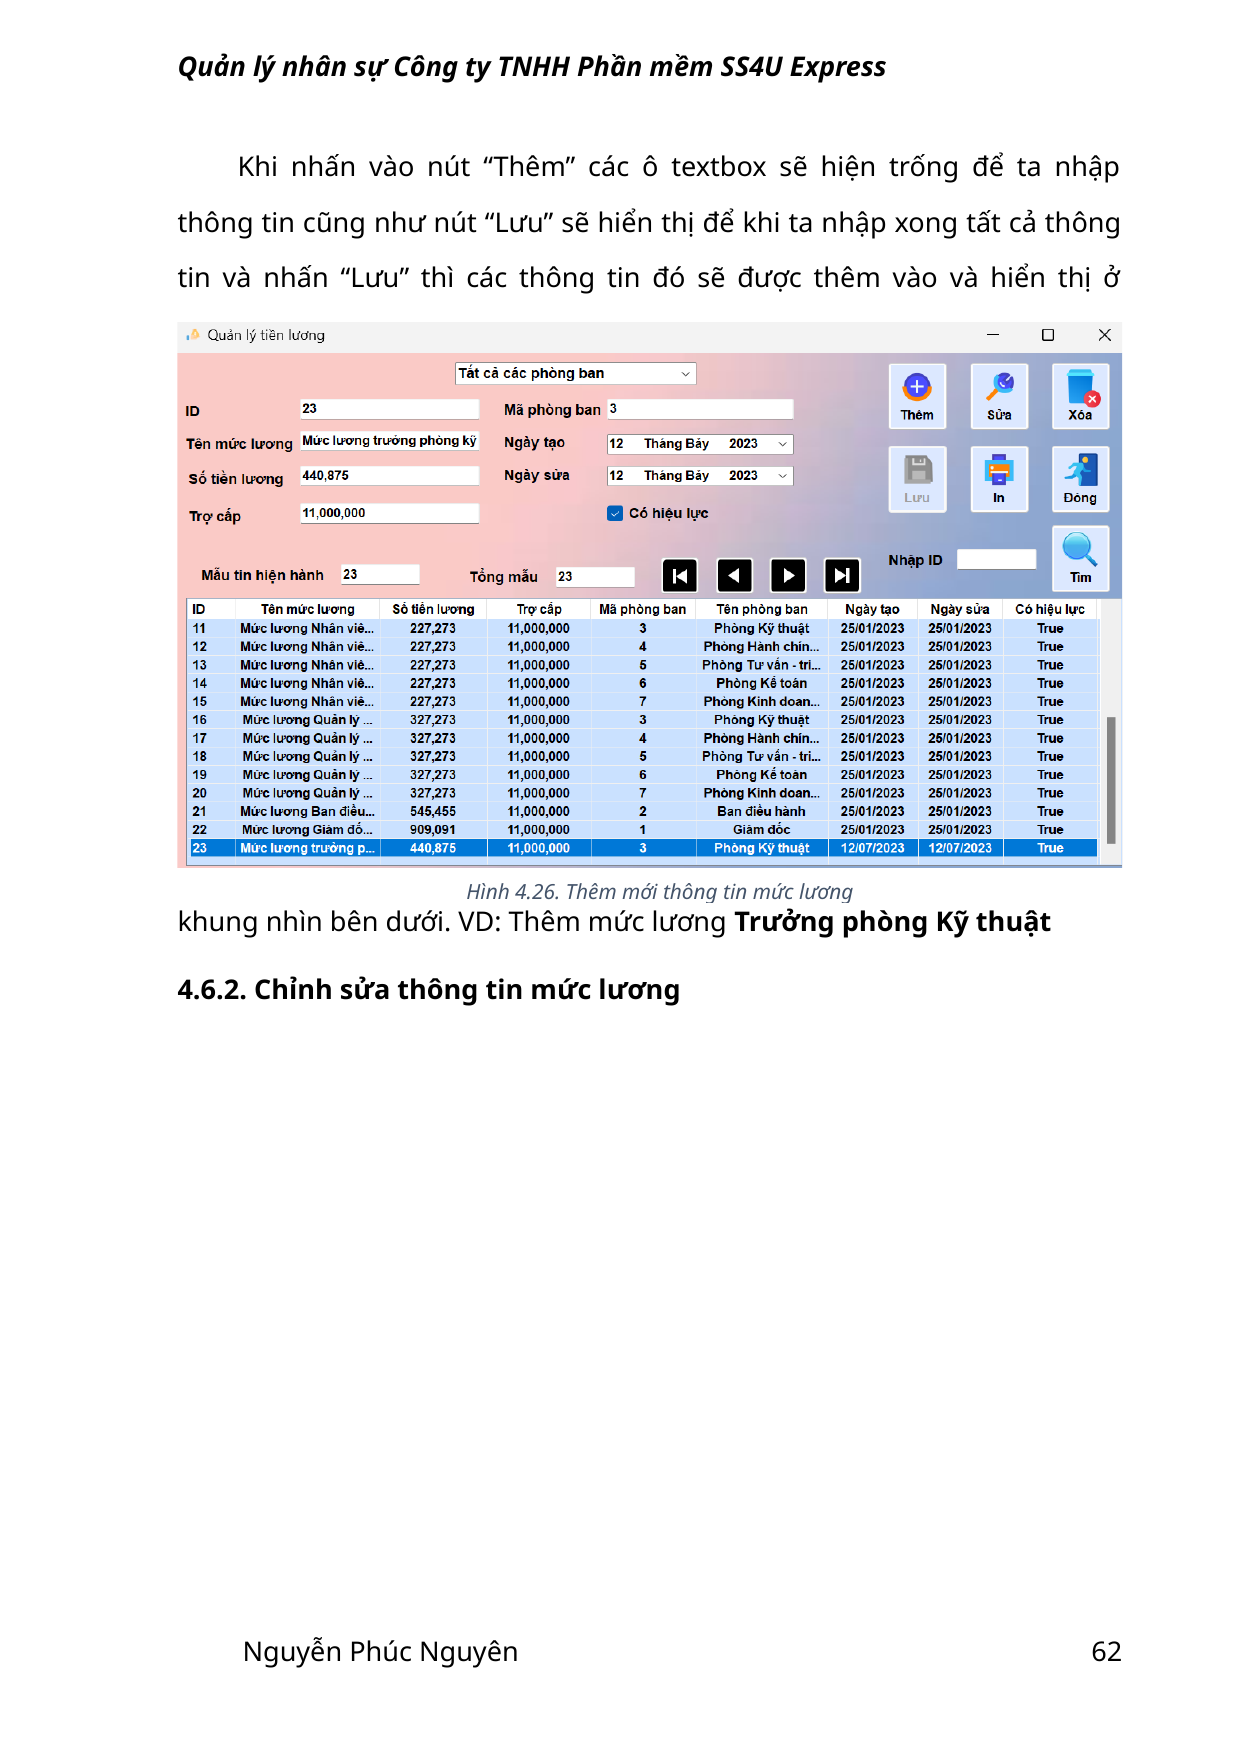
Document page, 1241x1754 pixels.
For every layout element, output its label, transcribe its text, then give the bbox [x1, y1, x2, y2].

text Khi nhấn vào nút “Thêm” các ô textbox sẽ hiện trống để ta nhập thông tin cũng như nút “Lưu” sẽ hiển thị để khi ta nhập xong tất cả thông tin và nhấn “Lưu” thì các thông tin đó sẽ được thêm vào và hiển thị ở khung nhìn bên dưới. VD: Thêm mức lương Trưởng phòng Kỹ thuật [177, 868, 1122, 939]
subtitle Chỉnh sửa thông tin mức lương [177, 970, 1122, 1007]
text Khi nhấn vào nút “Thêm” các ô textbox sẽ hiện trống để ta nhập thông tin cũng như nút “Lưu” sẽ hiển thị để khi ta nhập xong tất cả thông tin và nhấn “Lưu” thì các thông tin đó sẽ được thêm vào và hiển thị ở khung nhìn bên dưới. VD: Thêm mức lương Trưởng phòng Kỹ thuật [177, 148, 1122, 322]
picture [177, 322, 1123, 868]
